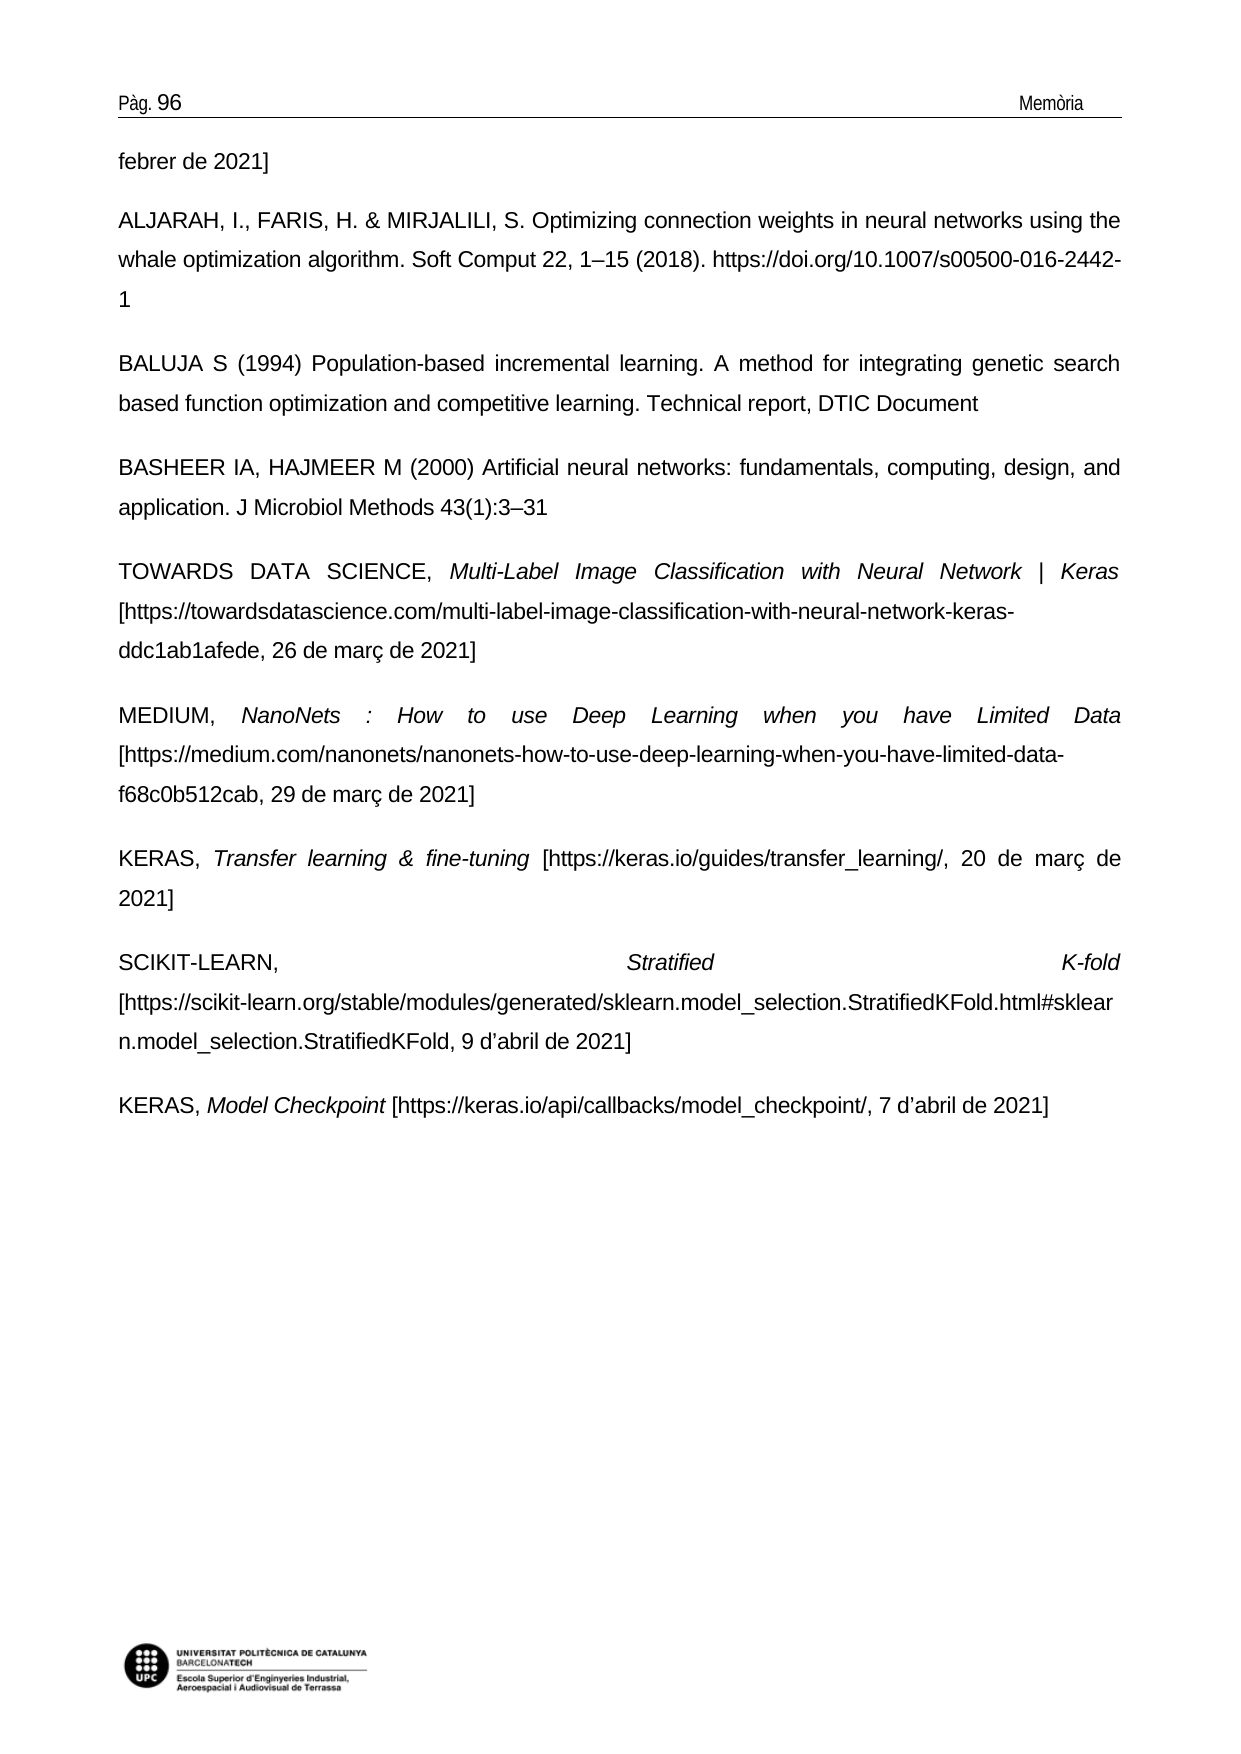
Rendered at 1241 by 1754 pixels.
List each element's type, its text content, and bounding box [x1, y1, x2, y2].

text ALJARAH, I., FARIS, H. & MIRJALILI, S. Optimizing connection weights in neural networks using the whale optimization algorithm. Soft Comput 22, 1–15 (2018). https://doi.org/10.1007/s00500-016-2442-1 [118, 207, 1122, 312]
text BALUJA S (1994) Population-based incremental learning. A method for integrating genetic search based function optimization and competitive learning. Technical report, DTIC Document [118, 350, 1122, 416]
text SCIKIT-LEARN, Stratified K-fold [https://scikit-learn.org/stable/modules/generated/sklearn.model_selection.StratifiedKFold.html#sklearn.model_selection.StratifiedKFold, 9 d’abril de 2021] [118, 949, 1122, 1054]
text MEDIUM, NanoNets : How to use Deep Learning when you have Limited Data [https://medium.com/nanonets/nanonets-how-to-use-deep-learning-when-you-have-limited-data-f68c0b512cab, 29 de març de 2021] [118, 702, 1122, 807]
picture [118, 1634, 374, 1702]
text BASHEER IA, HAJMEER M (2000) Artificial neural networks: fundamentals, computing, design, and application. J Microbiol Methods 43(1):3–31 [118, 454, 1122, 520]
text KERAS, Transfer learning & fine-tuning [https://keras.io/guides/transfer_learning/, 20 de març de 2021] [118, 845, 1122, 911]
text TOWARDS DATA SCIENCE, Multi-Label Image Classification with Neural Network | Keras [https://towardsdatascience.com/multi-label-image-classification-with-neural-network-keras-ddc1ab1afede, 26 de març de 2021] [118, 558, 1122, 663]
text KERAS, Model Checkpoint [https://keras.io/api/callbacks/model_checkpoint/, 7 d’abril de 2021] [118, 1092, 1122, 1119]
